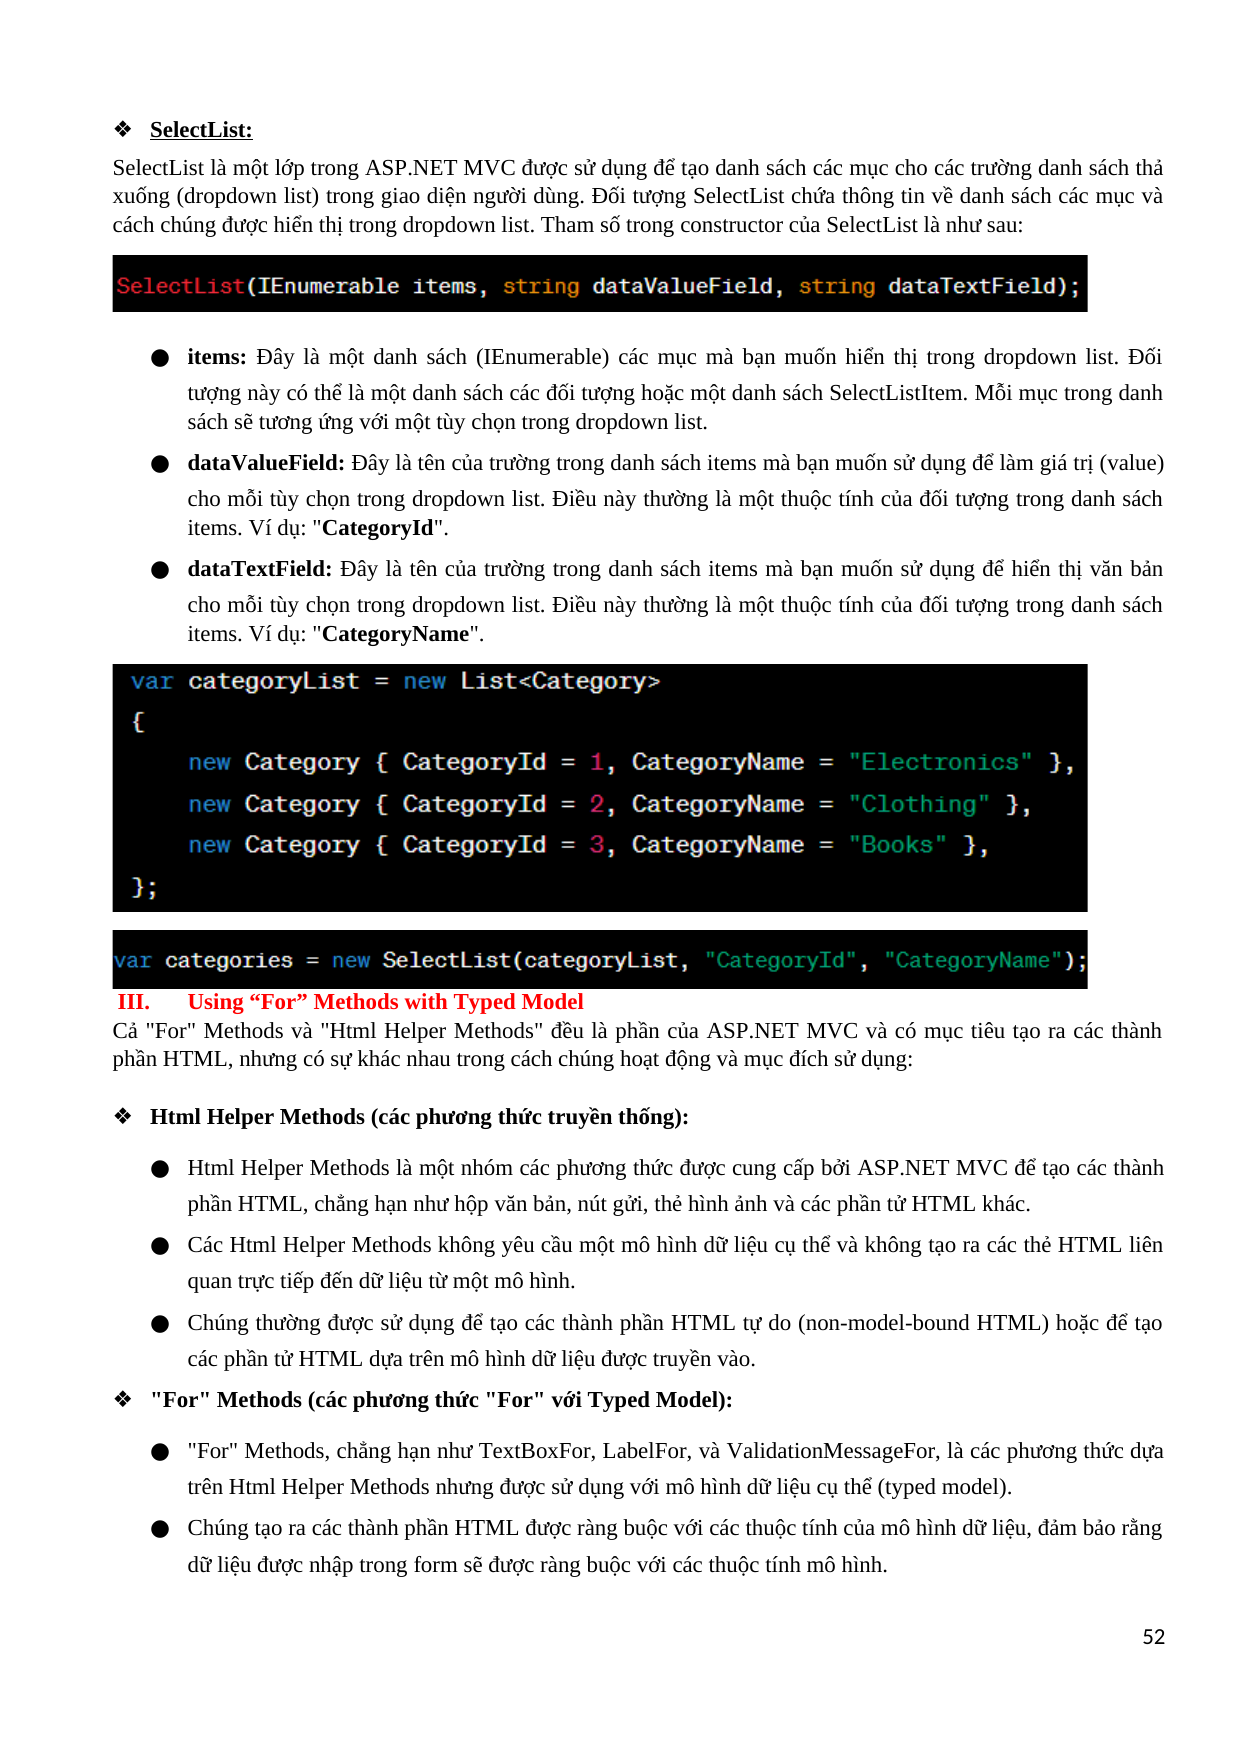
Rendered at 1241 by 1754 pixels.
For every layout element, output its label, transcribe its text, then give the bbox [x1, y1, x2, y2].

list dataValueField: Đây là tên của trường trong danh sách items mà bạn muốn sử dụng để làm giá trị (value) cho mỗi tùy chọn trong dropdown list. Điều này thường là một thuộc tính của đối tượng trong danh sách items. Ví dụ: "CategoryId". [150, 436, 1165, 540]
list Chúng thường được sử dụng để tạo các thành phần HTML tự do (non-model-bound HTML) hoặc để tạo các phần tử HTML dựa trên mô hình dữ liệu được truyền vào. [150, 1296, 1165, 1371]
list Using “For” Methods with Typed Model [150, 988, 1165, 1014]
list "For" Methods, chẳng hạn như TextBoxFor, LabelFor, và ValidationMessageFor, là các phương thức dựa trên Html Helper Methods nhưng được sử dụng với mô hình dữ liệu cụ thể (typed model). [150, 1424, 1165, 1499]
text Cả "For" Methods và "Html Helper Methods" đều là phần của ASP.NET MVC và có mục tiêu tạo ra các thành phần HTML, nhưng có sự khác nhau trong cách chúng hoạt động và mục đích sử dụng: [112, 1017, 1165, 1071]
list Html Helper Methods (các phương thức truyền thống): [112, 1090, 1165, 1137]
picture [112, 255, 1088, 312]
list dataTextField: Đây là tên của trường trong danh sách items mà bạn muốn sử dụng để hiển thị văn bản cho mỗi tùy chọn trong dropdown list. Điều này thường là một thuộc tính của đối tượng trong danh sách items. Ví dụ: "CategoryName". [150, 542, 1165, 646]
list SelectList: [112, 103, 1165, 150]
list Html Helper Methods là một nhóm các phương thức được cung cấp bởi ASP.NET MVC để tạo các thành phần HTML, chẳng hạn như hộp văn bản, nút gửi, thẻ hình ảnh và các phần tử HTML khác. [150, 1141, 1165, 1216]
text SelectList là một lớp trong ASP.NET MVC được sử dụng để tạo danh sách các mục cho các trường danh sách thả xuống (dropdown list) trong giao diện người dùng. Đối tượng SelectList chứa thông tin về danh sách các mục và cách chúng được hiển thị trong dropdown list. Tham số trong constructor của SelectList là như sau: [112, 154, 1165, 237]
list Các Html Helper Methods không yêu cầu một mô hình dữ liệu cụ thể và không tạo ra các thẻ HTML liên quan trực tiếp đến dữ liệu từ một mô hình. [150, 1218, 1165, 1294]
picture [112, 664, 1088, 912]
list items: Đây là một danh sách (IEnumerable) các mục mà bạn muốn hiển thị trong dropdown list. Đối tượng này có thể là một danh sách các đối tượng hoặc một danh sách SelectListItem. Mỗi mục trong danh sách sẽ tương ứng với một tùy chọn trong dropdown list. [150, 330, 1165, 434]
list "For" Methods (các phương thức "For" với Typed Model): [112, 1373, 1165, 1420]
list Chúng tạo ra các thành phần HTML được ràng buộc với các thuộc tính của mô hình dữ liệu, đảm bảo rằng dữ liệu được nhập trong form sẽ được ràng buộc với các thuộc tính mô hình. [150, 1502, 1165, 1577]
picture [112, 930, 1088, 989]
